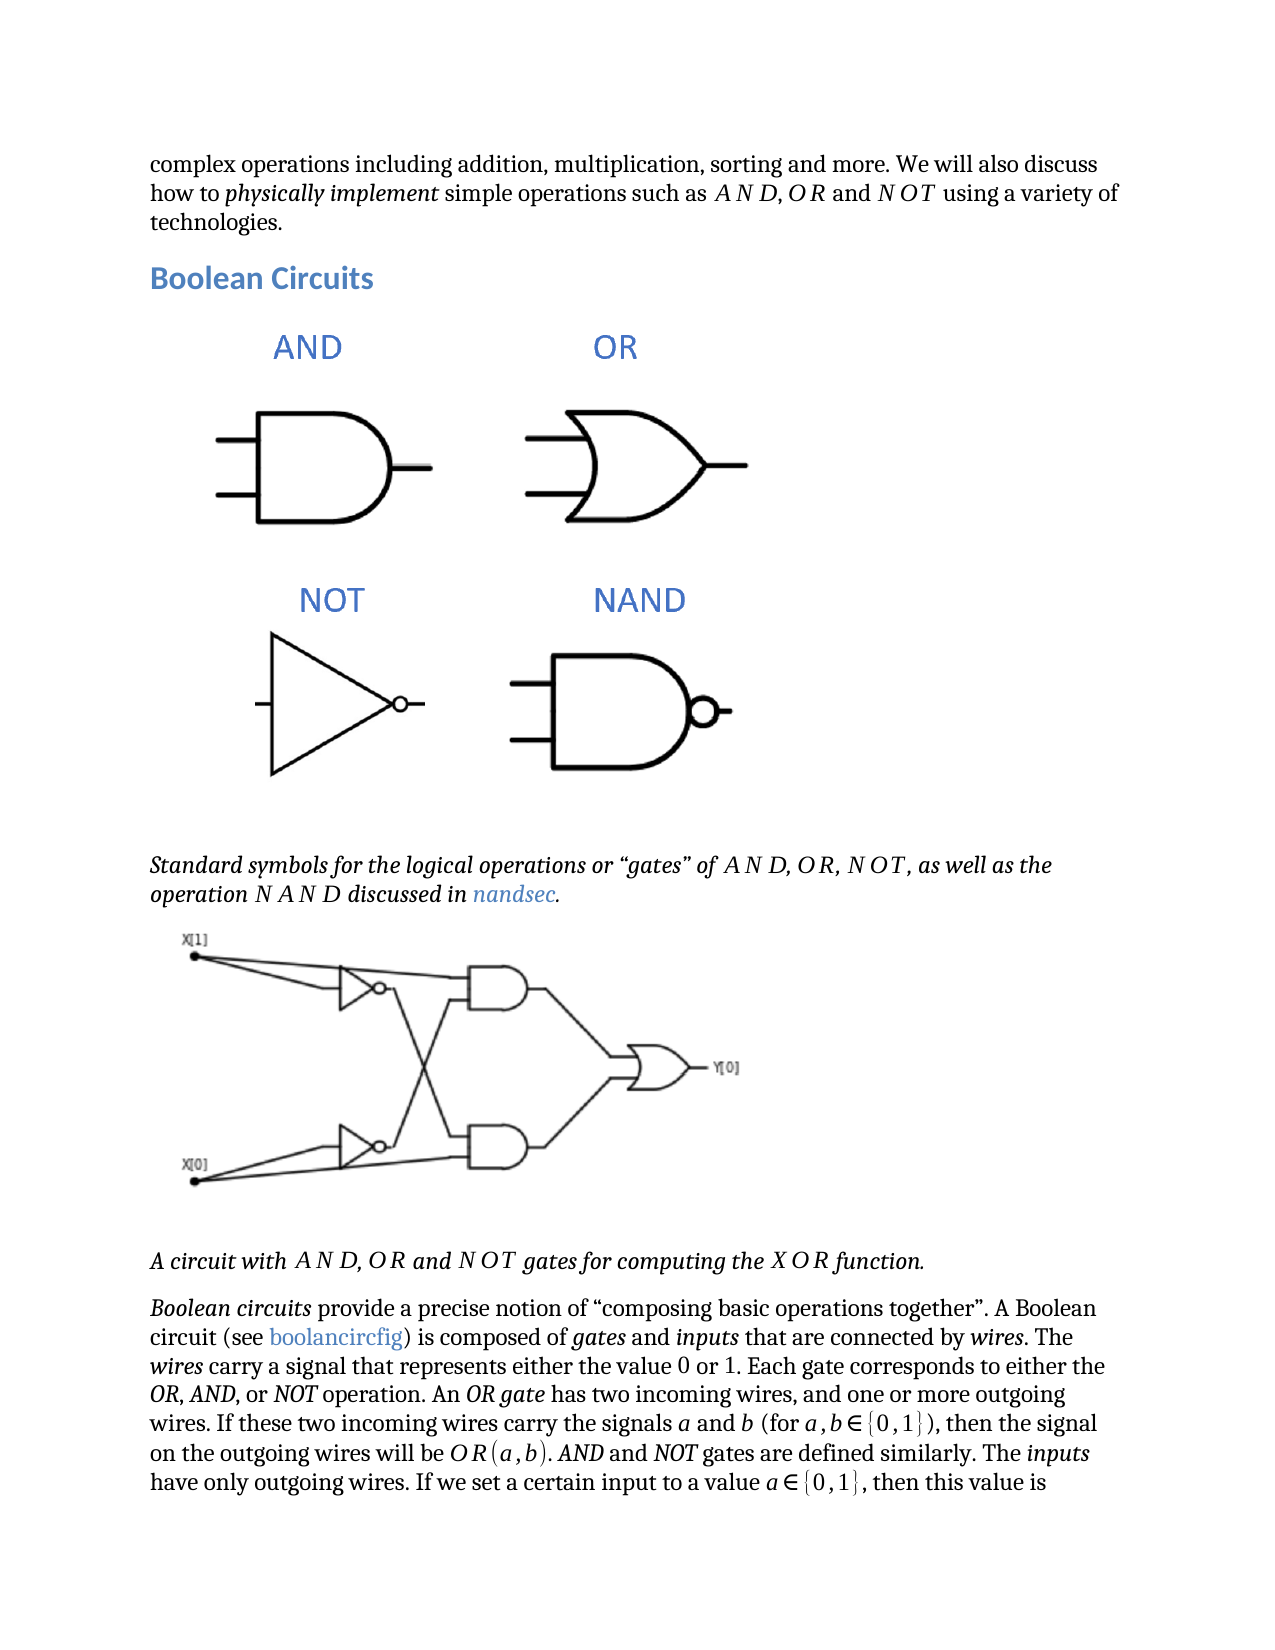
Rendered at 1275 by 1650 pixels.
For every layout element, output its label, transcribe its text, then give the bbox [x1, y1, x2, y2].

text A circuit with , and gates for computing the function. [150, 1247, 1125, 1275]
picture [168, 297, 802, 831]
subtitle Boolean Circuits [150, 257, 1125, 298]
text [150, 150, 1125, 236]
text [150, 1294, 1125, 1497]
text Standard symbols for the logical operations or “gates” of , , , as well as the operation discussed in nandsec. [150, 851, 1125, 908]
picture [168, 921, 765, 1226]
